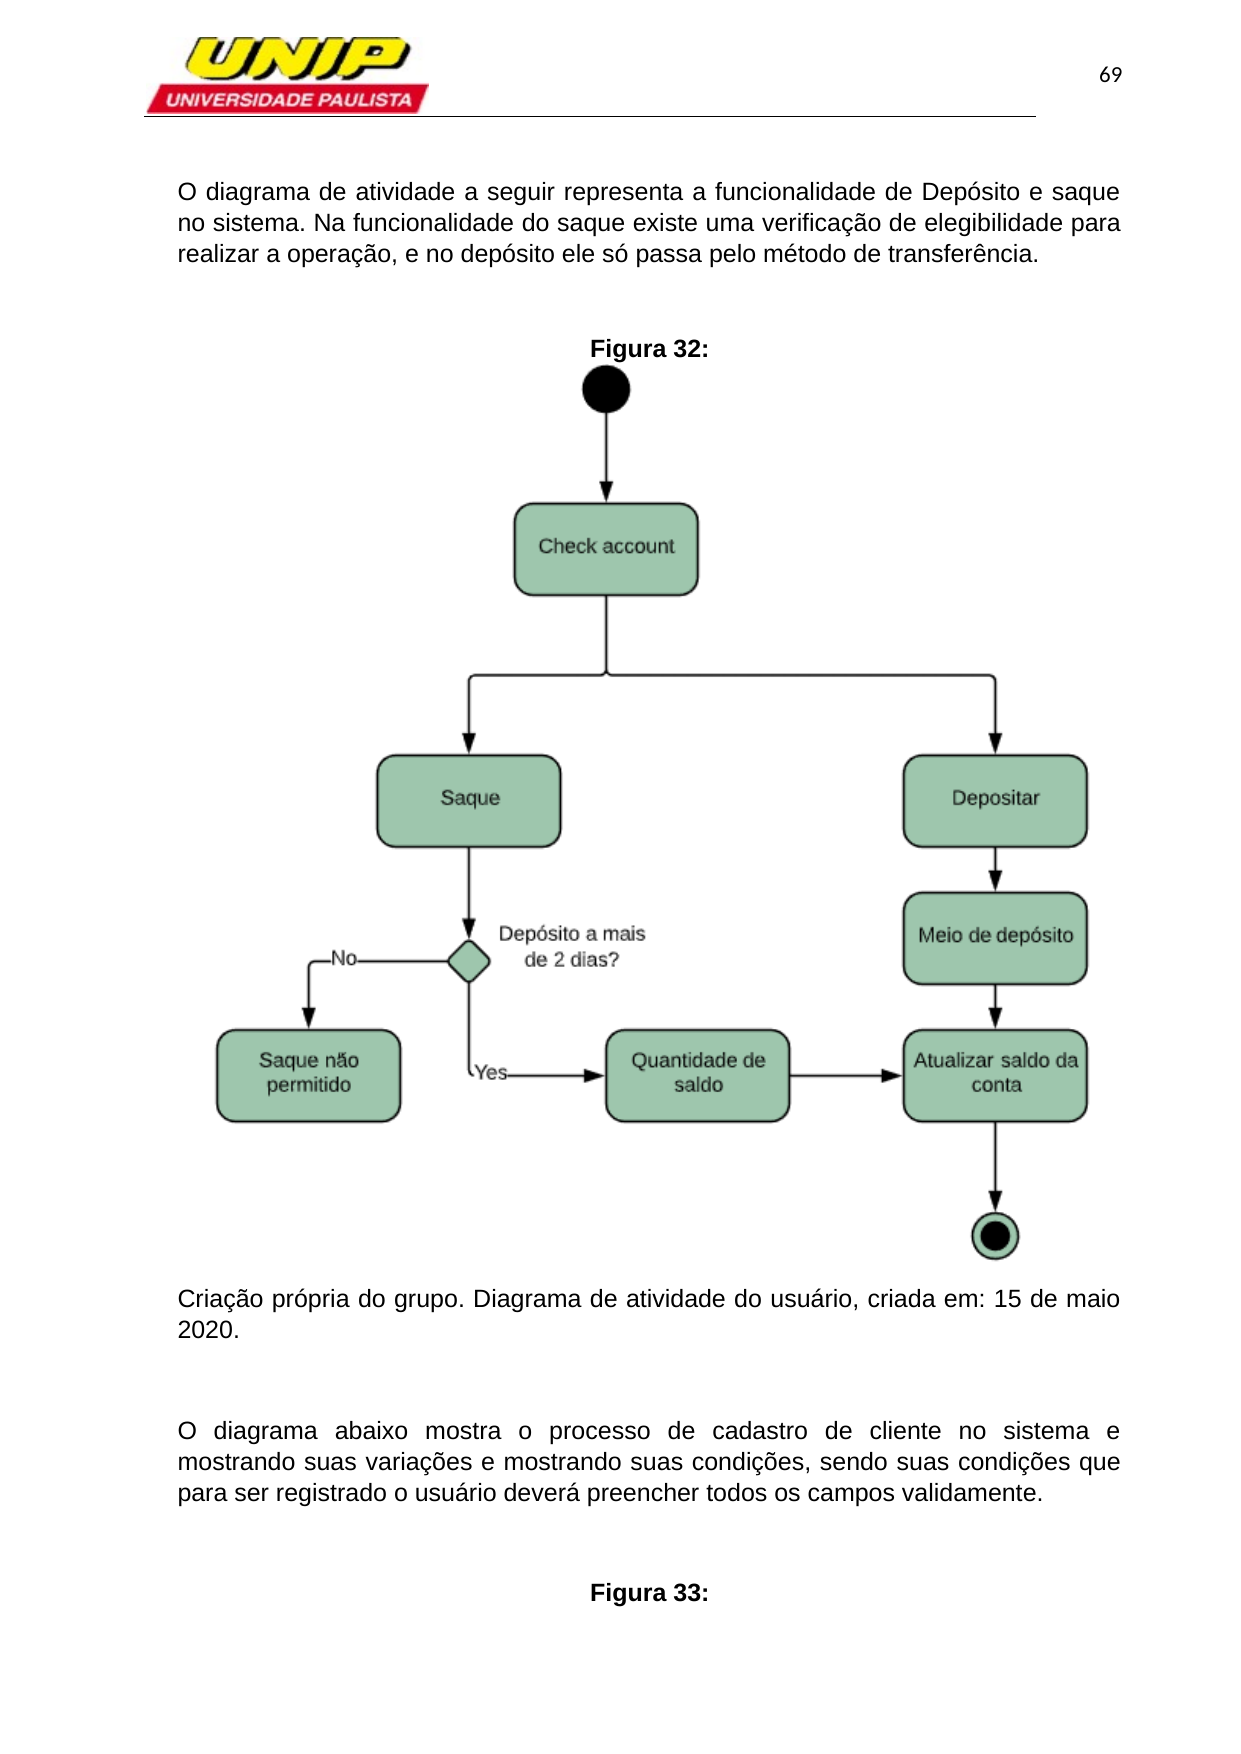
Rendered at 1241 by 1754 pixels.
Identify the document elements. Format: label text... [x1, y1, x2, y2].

text Figura 32: [177, 334, 1122, 364]
picture [177, 364, 1123, 1266]
text O diagrama abaixo mostra o processo de cadastro de cliente no sistema e mostrando suas variações e mostrando suas condições, sendo suas condições que para ser registrado o usuário deverá preencher todos os campos validamente. [177, 1416, 1122, 1506]
text Criação própria do grupo. Diagrama de atividade do usuário, criada em: 15 de maio 2020. [177, 1284, 1122, 1344]
text O diagrama de atividade a seguir representa a funcionalidade de Depósito e saque no sistema. Na funcionalidade do saque existe uma verificação de elegibilidade para realizar a operação, e no depósito ele só passa pelo método de transferência. [177, 177, 1122, 268]
picture [146, 37, 429, 114]
text Figura 33: [177, 1578, 1122, 1607]
